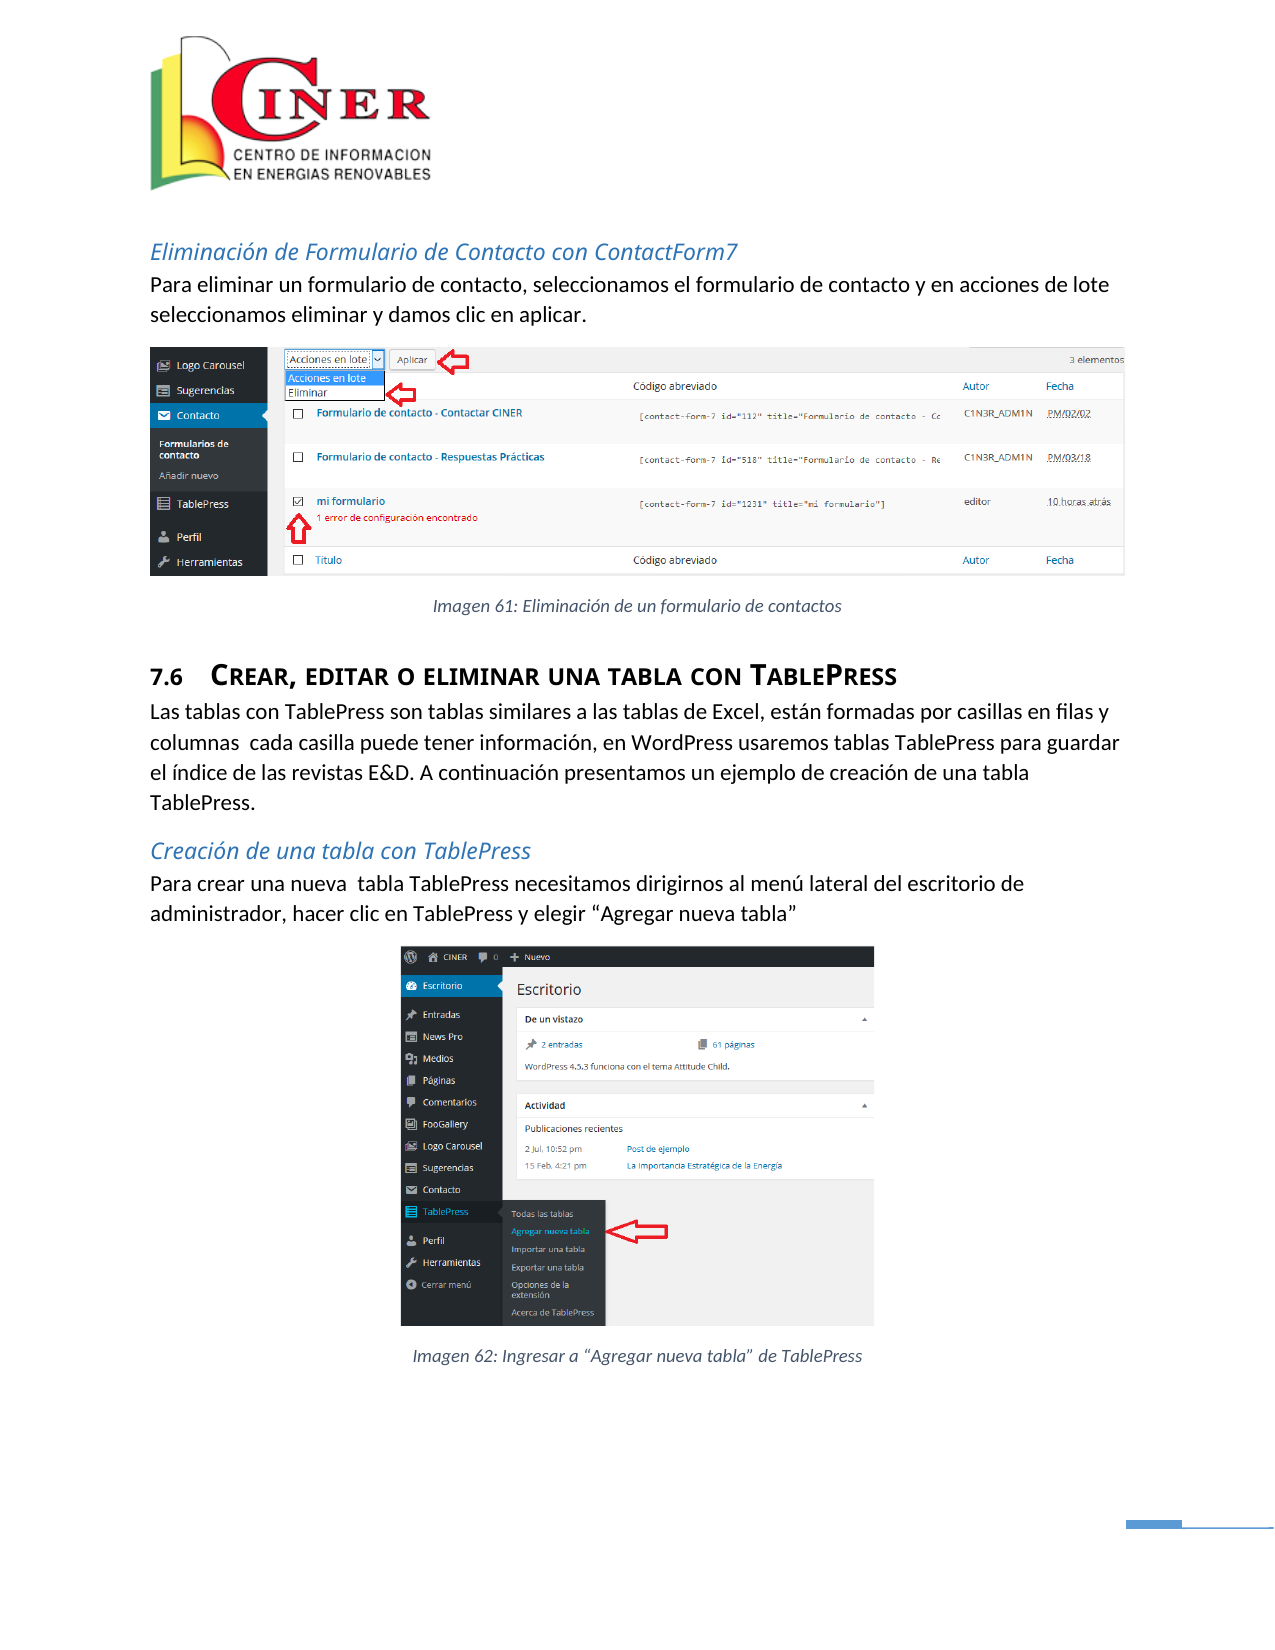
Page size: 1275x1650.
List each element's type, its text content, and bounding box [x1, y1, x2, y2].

picture [158, 412, 170, 419]
text Imagen 61: Eliminación de un formulario de contactos [150, 594, 1125, 617]
picture [406, 983, 415, 989]
subtitle Eliminación de Formulario de Contacto con ContactForm7 [150, 236, 1125, 267]
picture [400, 945, 875, 1326]
picture [150, 347, 1125, 576]
picture [150, 36, 432, 193]
text Para crear una nueva tabla TablePress necesitamos dirigirnos al menú lateral del escritorio de administrador, hacer clic en TablePress y elegir “Agregar nueva tabla” [150, 869, 1125, 927]
text Las tablas con TablePress son tablas similares a las tablas de Excel, están formadas por casillas en filas y columnas cada casilla puede tener información, en WordPress usaremos tablas TablePress para guardar el índice de las revistas E&D. A continuación presentamos un ejemplo de creación de una tabla TablePress. [150, 697, 1125, 816]
subtitle Creación de una tabla con TablePress [150, 835, 1125, 866]
text Para eliminar un formulario de contacto, seleccionamos el formulario de contacto y en acciones de lote seleccionamos eliminar y damos clic en aplicar. [150, 270, 1125, 328]
text Imagen 62: Ingresar a “Agregar nueva tabla” de TablePress [150, 1344, 1125, 1367]
text Crear, editar o eliminar una tabla con TablePress [150, 655, 1125, 694]
